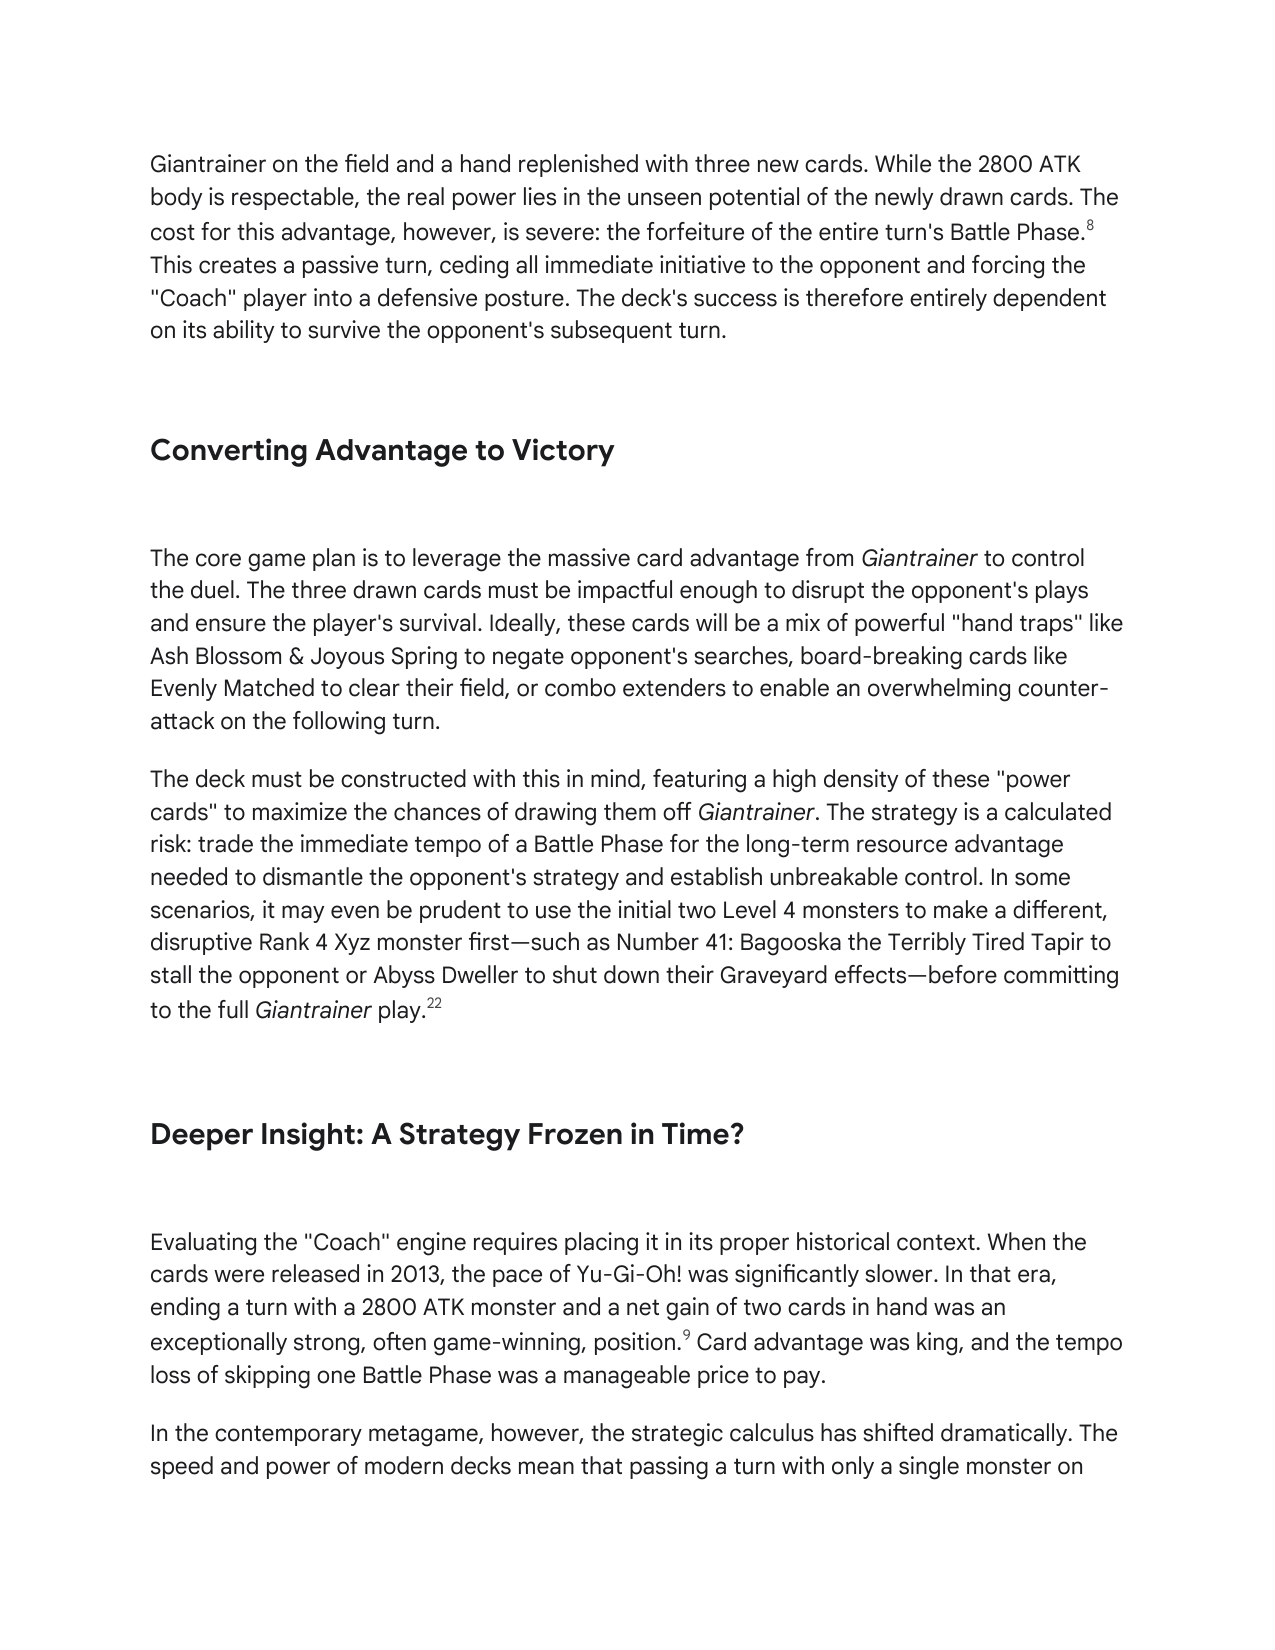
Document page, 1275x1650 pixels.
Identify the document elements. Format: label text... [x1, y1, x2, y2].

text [150, 150, 1125, 345]
subtitle Deeper Insight: A Strategy Frozen in Time? [150, 1116, 1125, 1152]
text The deck must be constructed with this in mind, featuring a high density of these "power cards" to maximize the chances of drawing them off Giantrainer. The strategy is a calculated risk: trade the immediate tempo of a Battle Phase for the long-term resource advantage needed to dismantle the opponent's strategy and establish unbreakable control. In some scenarios, it may even be prudent to use the initial two Level 4 monsters to make a different, disruptive Rank 4 Xyz monster first—such as Number 41: Bagooska the Terribly Tired Tapir to stall the opponent or Abyss Dweller to shut down their Graveyard effects—before committing to the full Giantrainer play.22 [150, 765, 1125, 1026]
subtitle Converting Advantage to Victory [150, 432, 1125, 468]
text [150, 1419, 1125, 1481]
text Evaluating the "Coach" engine requires placing it in its proper historical context. When the cards were released in 2013, the pace of Yu-Gi-Oh! was significantly slower. In that era, ending a turn with a 2800 ATK monster and a net gain of two cards in hand was an exceptionally strong, often game-winning, position.9 Card advantage was king, and the tempo loss of skipping one Battle Phase was a manageable price to pay. [150, 1228, 1125, 1390]
text The core game plan is to leverage the massive card advantage from Giantrainer to control the duel. The three drawn cards must be impactful enough to disrupt the opponent's plays and ensure the player's survival. Ideally, these cards will be a mix of powerful "hand traps" like Ash Blossom & Joyous Spring to negate opponent's searches, board-breaking cards like Evenly Matched to clear their field, or combo extenders to enable an overwhelming counter-attack on the following turn. [150, 544, 1125, 736]
